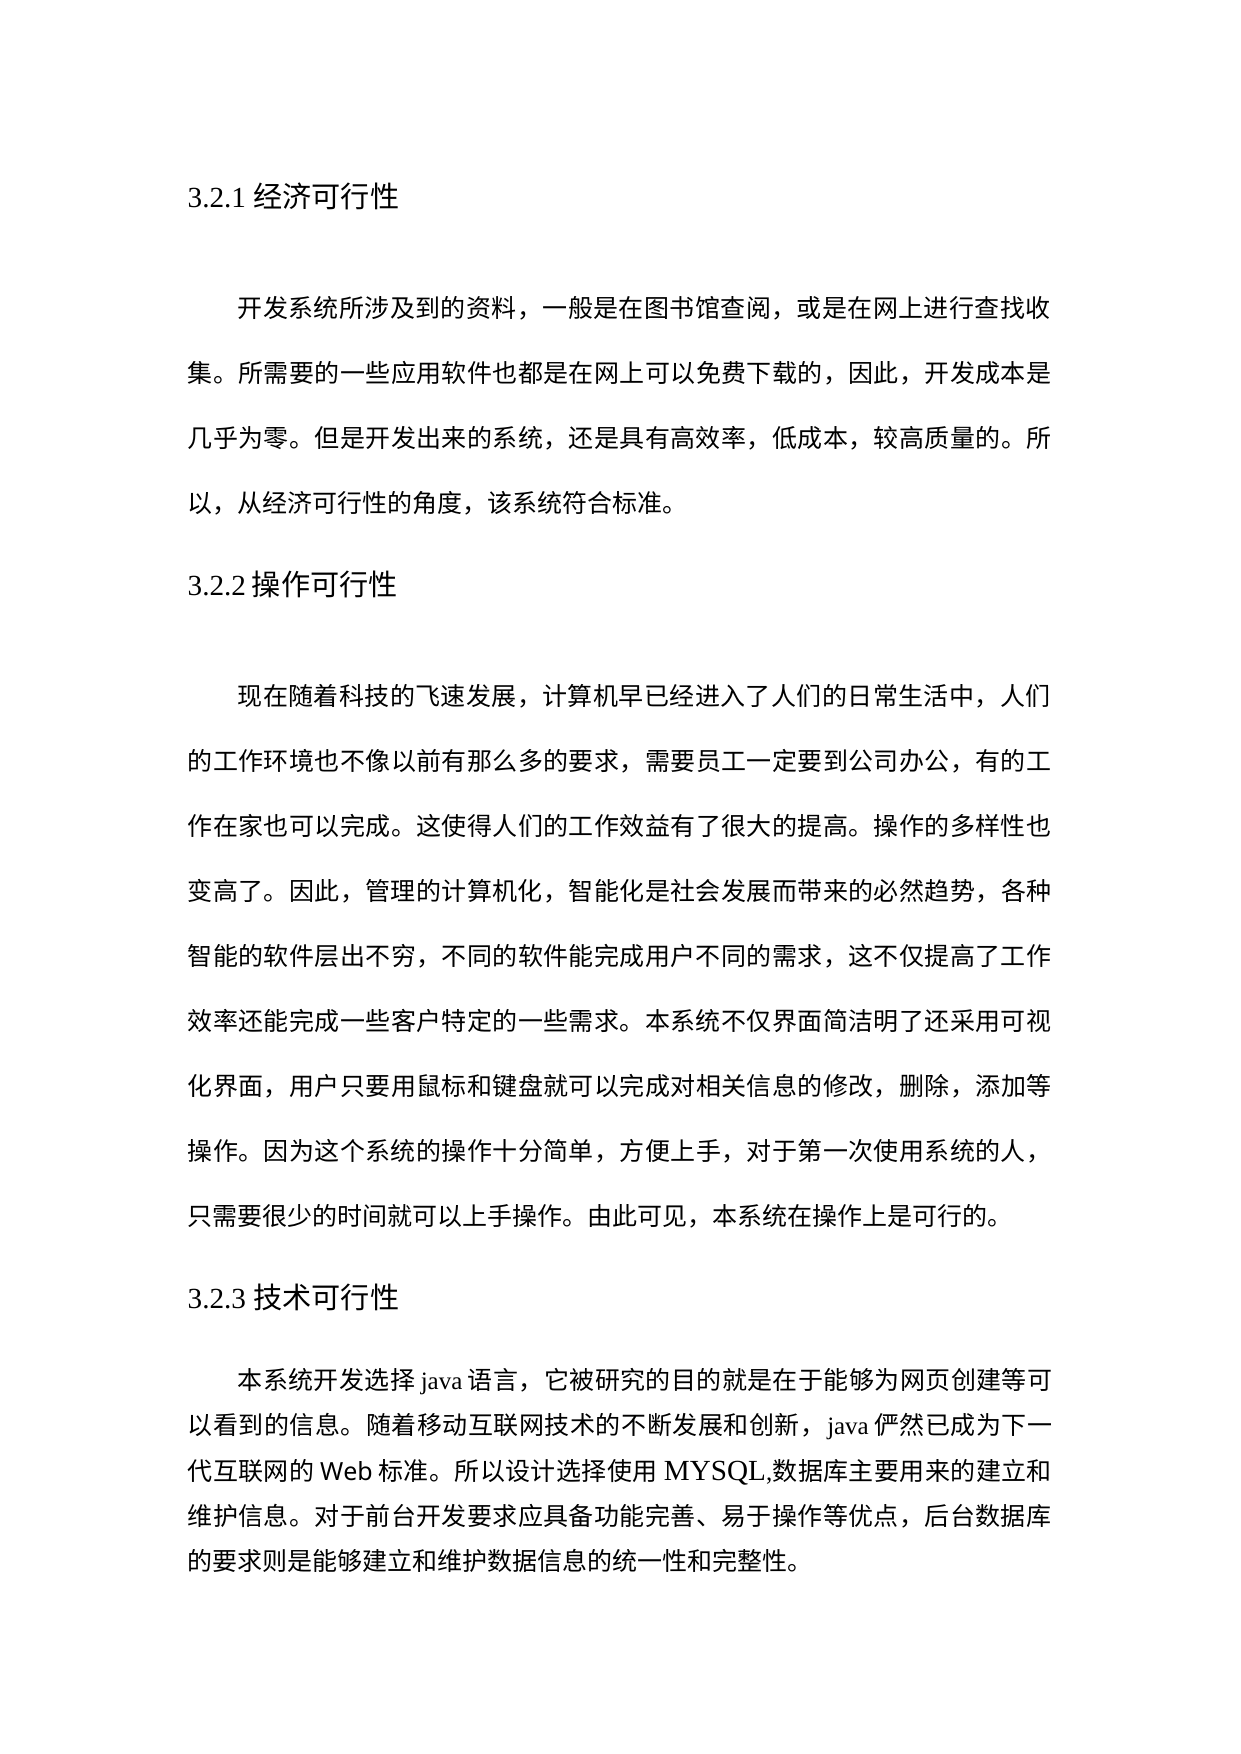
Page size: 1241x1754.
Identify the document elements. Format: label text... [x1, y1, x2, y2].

subtitle 3.2.3 技术可行性 [187, 1263, 1053, 1328]
text 本系统开发选择java语言，它被研究的目的就是在于能够为网页创建等可以看到的信息。随着移动互联网技术的不断发展和创新，java俨然已成为下一代互联网的Web标准。所以设计选择使用MYSQL,数据库主要用来的建立和维护信息。对于前台开发要求应具备功能完善、易于操作等优点，后台数据库的要求则是能够建立和维护数据信息的统一性和完整性。 [187, 1360, 1053, 1578]
text 现在随着科技的飞速发展，计算机早已经进入了人们的日常生活中，人们的工作环境也不像以前有那么多的要求，需要员工一定要到公司办公，有的工作在家也可以完成。这使得人们的工作效益有了很大的提高。操作的多样性也变高了。因此，管理的计算机化，智能化是社会发展而带来的必然趋势，各种智能的软件层出不穷，不同的软件能完成用户不同的需求，这不仅提高了工作效率还能完成一些客户特定的一些需求。本系统不仅界面简洁明了还采用可视化界面，用户只要用鼠标和键盘就可以完成对相关信息的修改，删除，添加等操作。因为这个系统的操作十分简单，方便上手，对于第一次使用系统的人，只需要很少的时间就可以上手操作。由此可见，本系统在操作上是可行的。 [187, 662, 1053, 1247]
subtitle 3.2.2操作可行性 [187, 550, 1053, 615]
subtitle 3.2.1 经济可行性 [187, 162, 1053, 227]
text 开发系统所涉及到的资料，一般是在图书馆查阅，或是在网上进行查找收集。所需要的一些应用软件也都是在网上可以免费下载的，因此，开发成本是几乎为零。但是开发出来的系统，还是具有高效率，低成本，较高质量的。所以，从经济可行性的角度，该系统符合标准。 [187, 274, 1053, 534]
